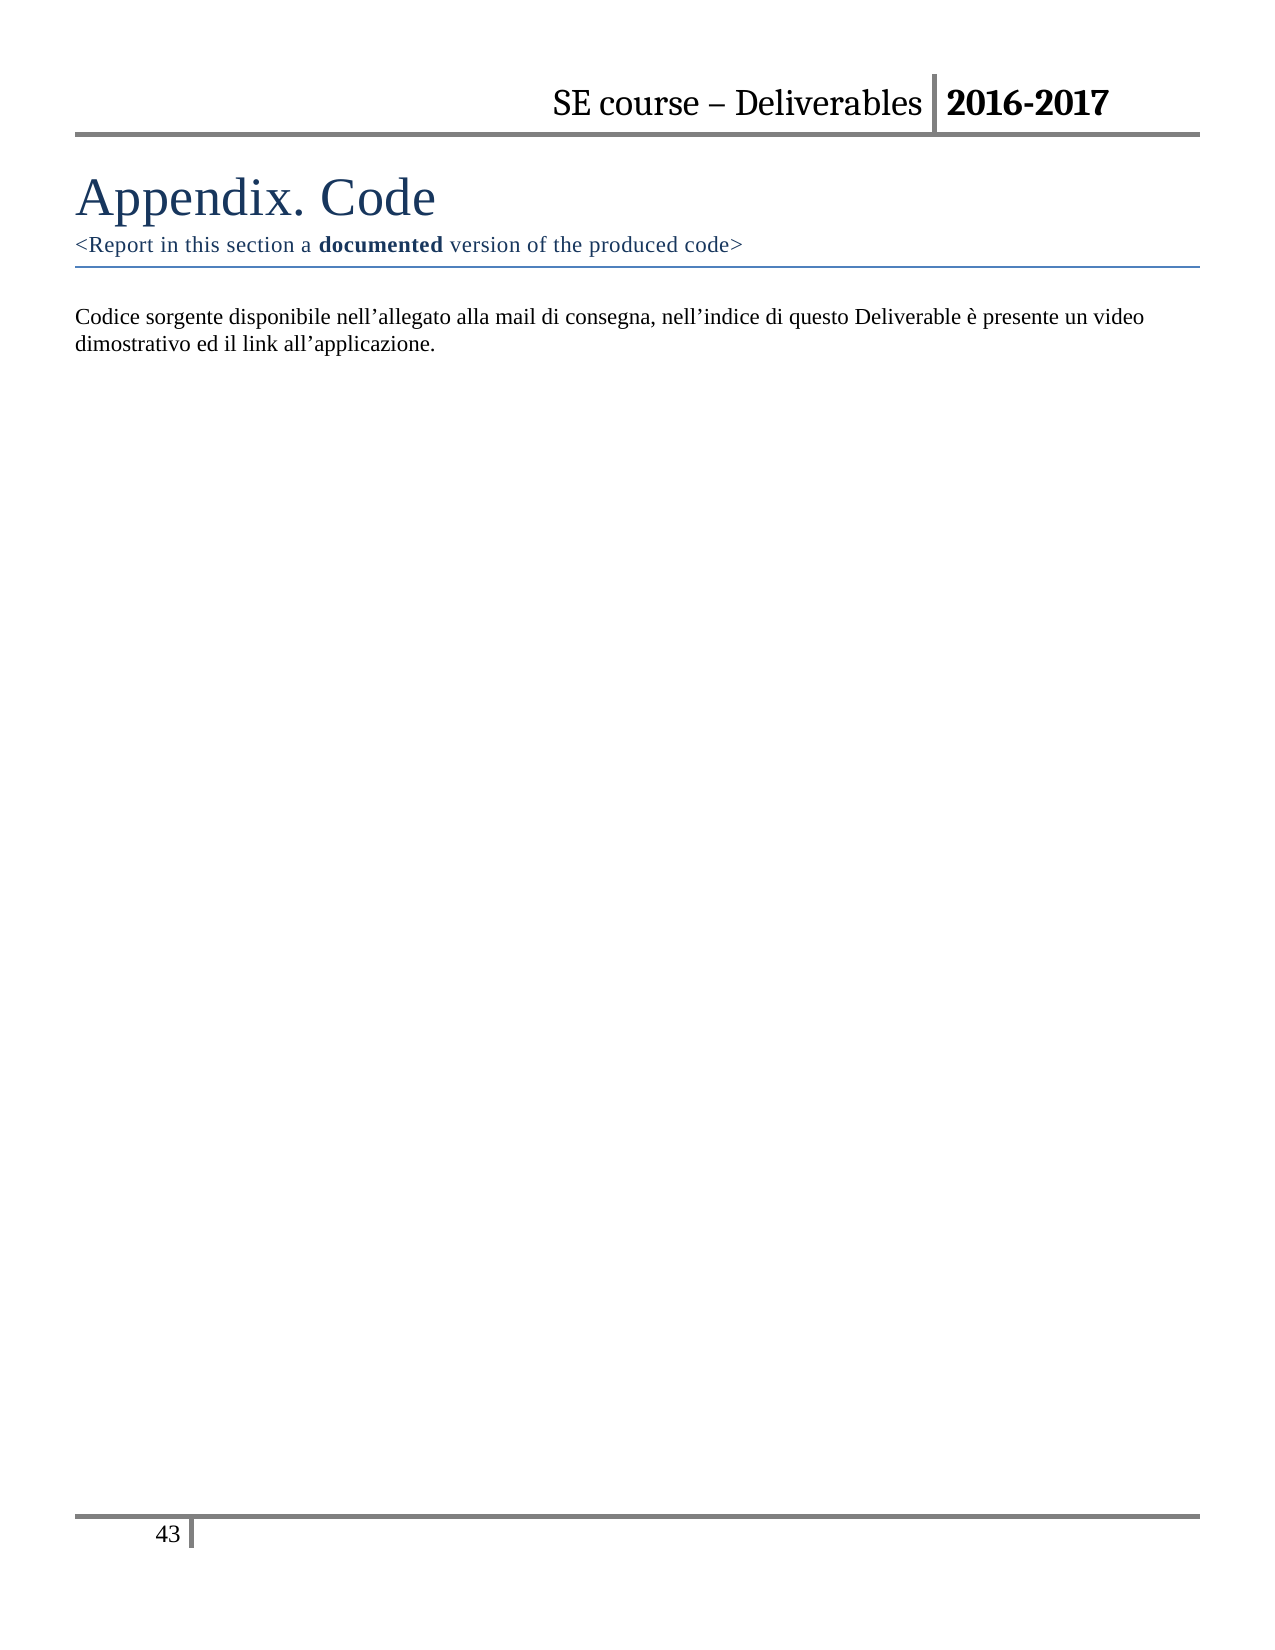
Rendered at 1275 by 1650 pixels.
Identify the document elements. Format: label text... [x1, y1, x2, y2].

text Codice sorgente disponibile nell’allegato alla mail di consegna, nell’indice di questo Deliverable è presente un video dimostrativo ed il link all’applicazione. [75, 303, 1200, 356]
title Appendix. Code <Report in this section a documented version of the produced code> [75, 165, 1200, 266]
